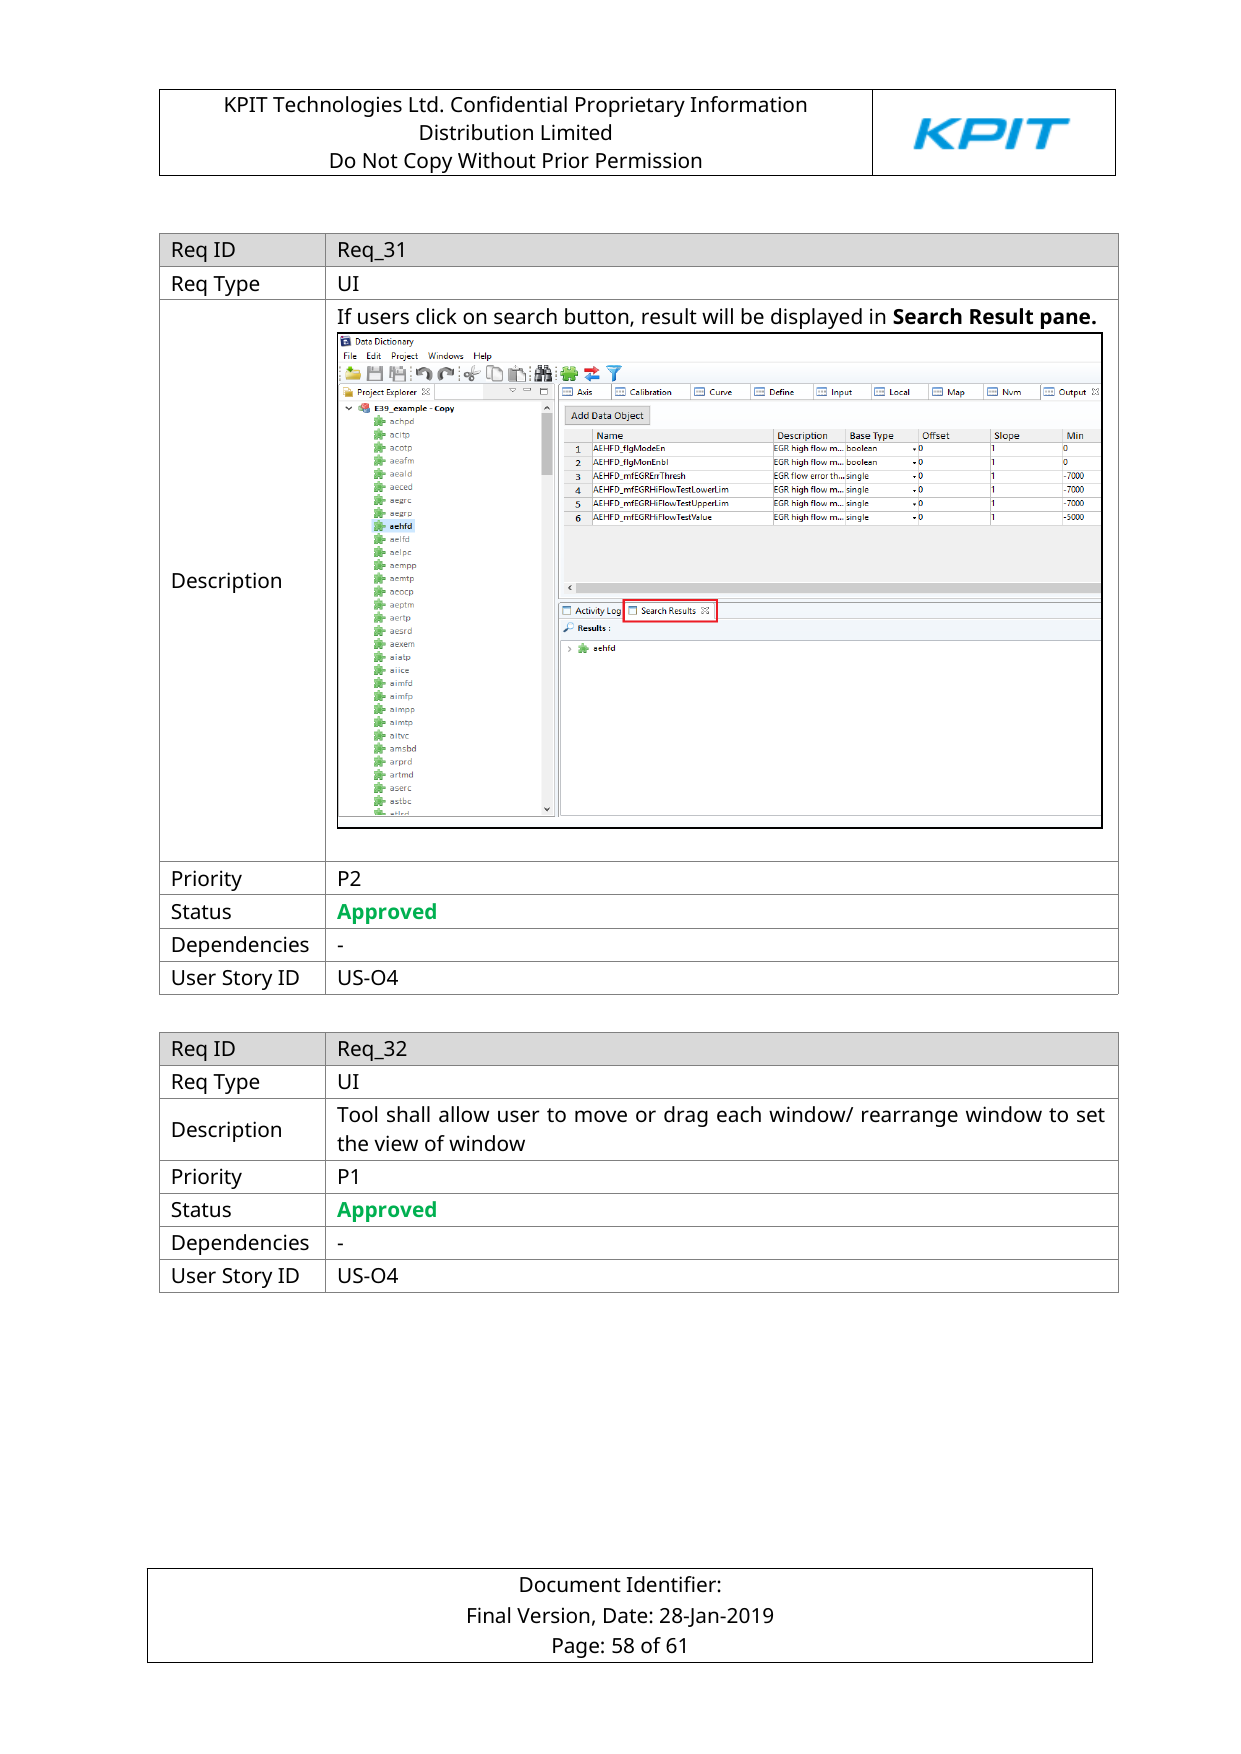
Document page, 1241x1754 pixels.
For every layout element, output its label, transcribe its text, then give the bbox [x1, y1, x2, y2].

table_cell US-O4 [326, 1260, 1118, 1292]
table_cell Description [160, 1099, 325, 1159]
table_header Req ID [160, 234, 325, 266]
table_cell Status [160, 1194, 325, 1226]
picture [338, 334, 1101, 827]
table_cell User Story ID [160, 962, 325, 994]
table_cell US-O4 [326, 962, 1118, 994]
table_cell Priority [160, 1161, 325, 1193]
table_cell Description [160, 300, 325, 861]
table_cell Approved [326, 895, 1118, 927]
table_cell Status [160, 895, 325, 927]
table_cell P1 [326, 1161, 1118, 1193]
table_cell Req Type [160, 267, 325, 299]
table_cell - [326, 1227, 1118, 1259]
table_cell - [326, 929, 1118, 961]
table_cell Dependencies [160, 1227, 325, 1259]
table_cell Req Type [160, 1066, 325, 1098]
table_cell UI [326, 267, 1118, 299]
table_cell Tool shall allow user to move or drag each window/ rearrange window to set the view of window [326, 1099, 1118, 1159]
table_cell UI [326, 1066, 1118, 1098]
table_cell P2 [326, 862, 1118, 894]
table_header Req ID [160, 1033, 325, 1065]
table_cell Priority [160, 862, 325, 894]
table_cell User Story ID [160, 1260, 325, 1292]
table_cell Approved [326, 1194, 1118, 1226]
table_header Req_31 [326, 234, 1118, 266]
picture [894, 103, 1092, 162]
table_cell If users click on search button, result will be displayed in Search Result pane. [326, 300, 1118, 861]
table_header Req_32 [326, 1033, 1118, 1065]
table_cell Dependencies [160, 929, 325, 961]
